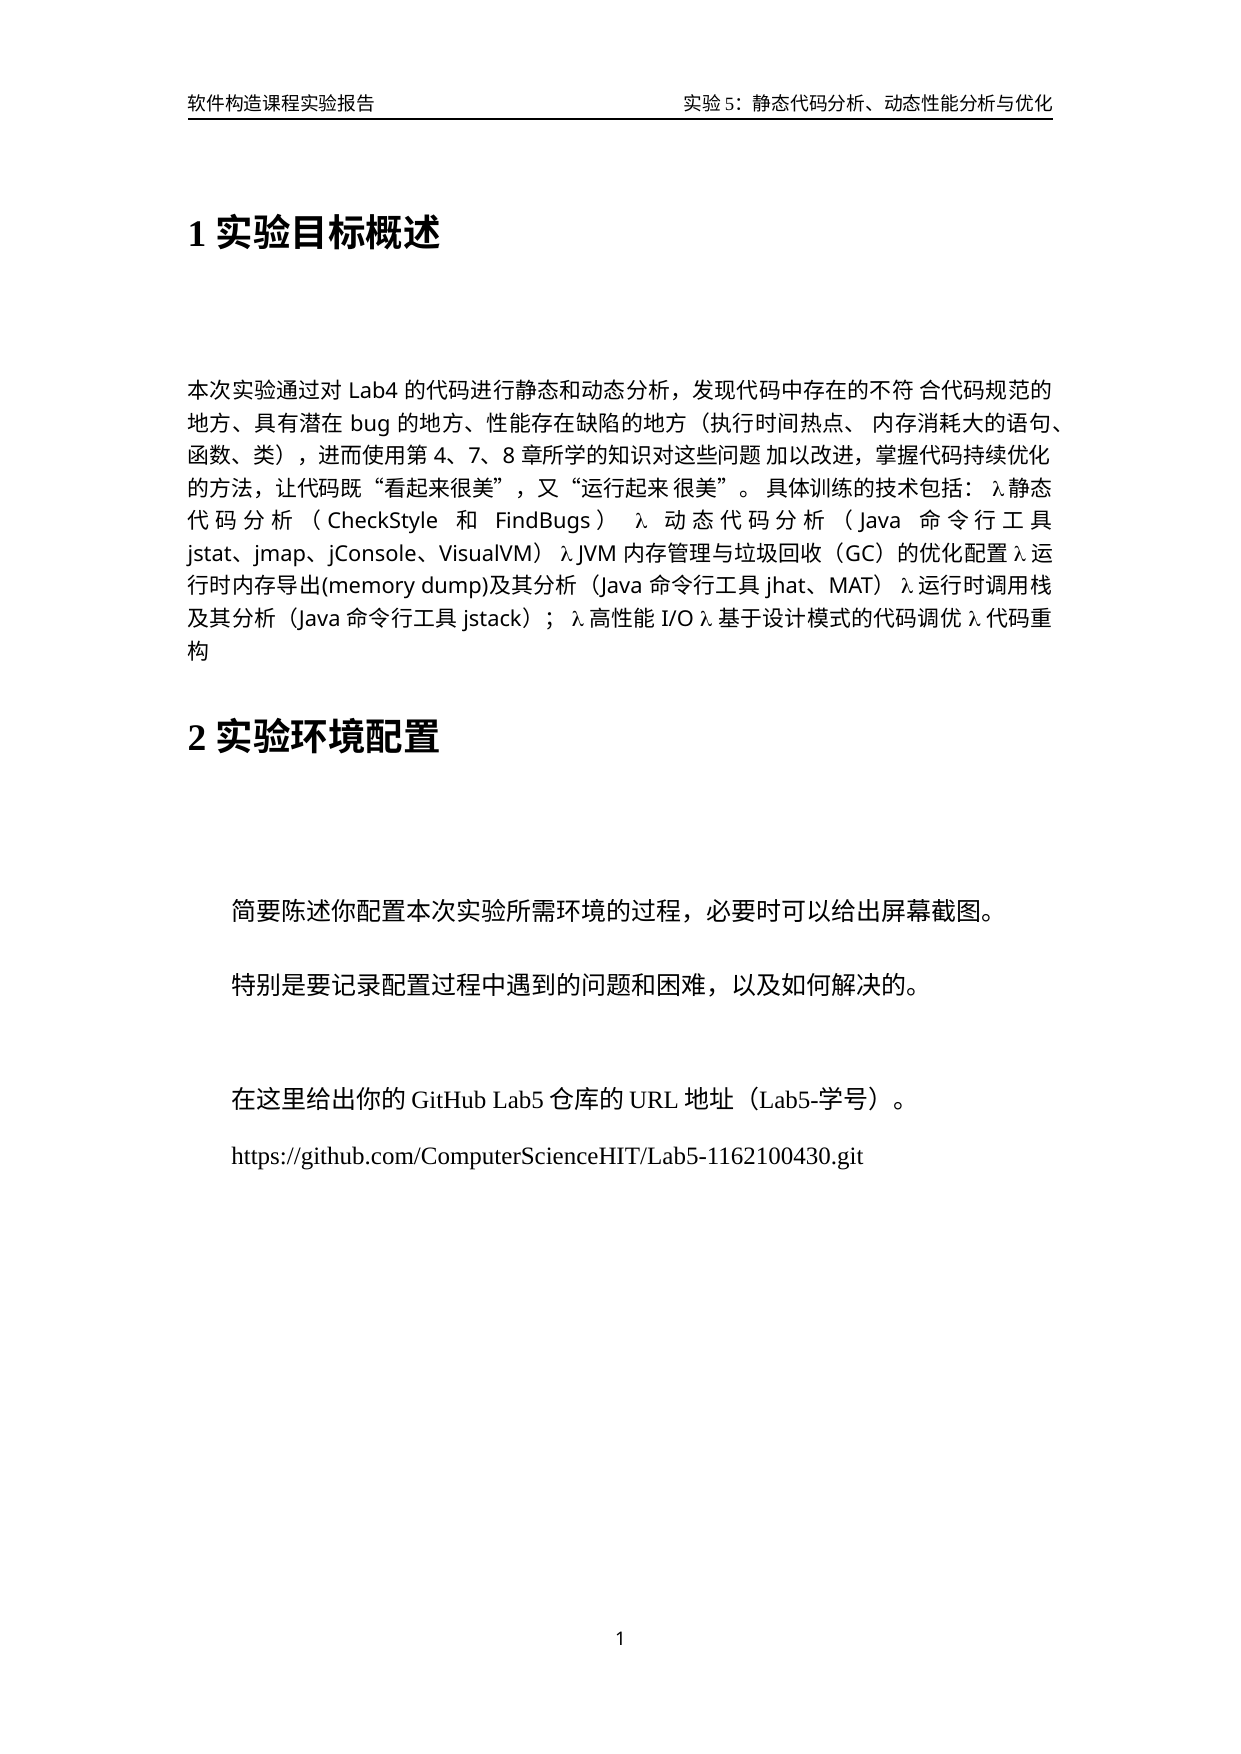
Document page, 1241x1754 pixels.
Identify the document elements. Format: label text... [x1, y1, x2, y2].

text 简要陈述你配置本次实验所需环境的过程，必要时可以给出屏幕截图。 [187, 877, 1053, 942]
text 特别是要记录配置过程中遇到的问题和困难，以及如何解决的。 [187, 951, 1053, 1016]
text 在这里给出你的GitHub Lab5仓库的URL地址（Lab5-学号）。 [187, 1065, 1053, 1130]
subtitle 实验环境配置 [187, 701, 1053, 766]
text 本次实验通过对 Lab4 的代码进行静态和动态分析，发现代码中存在的不符 合代码规范的地方、具有潜在 bug 的地方、性能存在缺陷的地方（执行时间热点、 内存消耗大的语句、函数、类），进而使用第 4、7、8 章所学的知识对这些问题 加以改进，掌握代码持续优化的方法，让代码既“看起来很美”，又“运行起来 很美”。 具体训练的技术包括： 静态代码分析（CheckStyle 和 FindBugs） 动态代码分析（Java 命令行工具 jstat、jmap、jConsole、VisualVM） JVM 内存管理与垃圾回收（GC）的优化配置 运行时内存导出(memory dump)及其分析（Java 命令行工具 jhat、MAT） 运行时调用栈及其分析（Java 命令行工具 jstack）； 高性能 I/O 基于设计模式的代码调优 代码重构 [187, 373, 1053, 666]
subtitle 实验目标概述 [187, 197, 1053, 262]
text https://github.com/ComputerScienceHIT/Lab5-1162100430.git [187, 1139, 1053, 1171]
